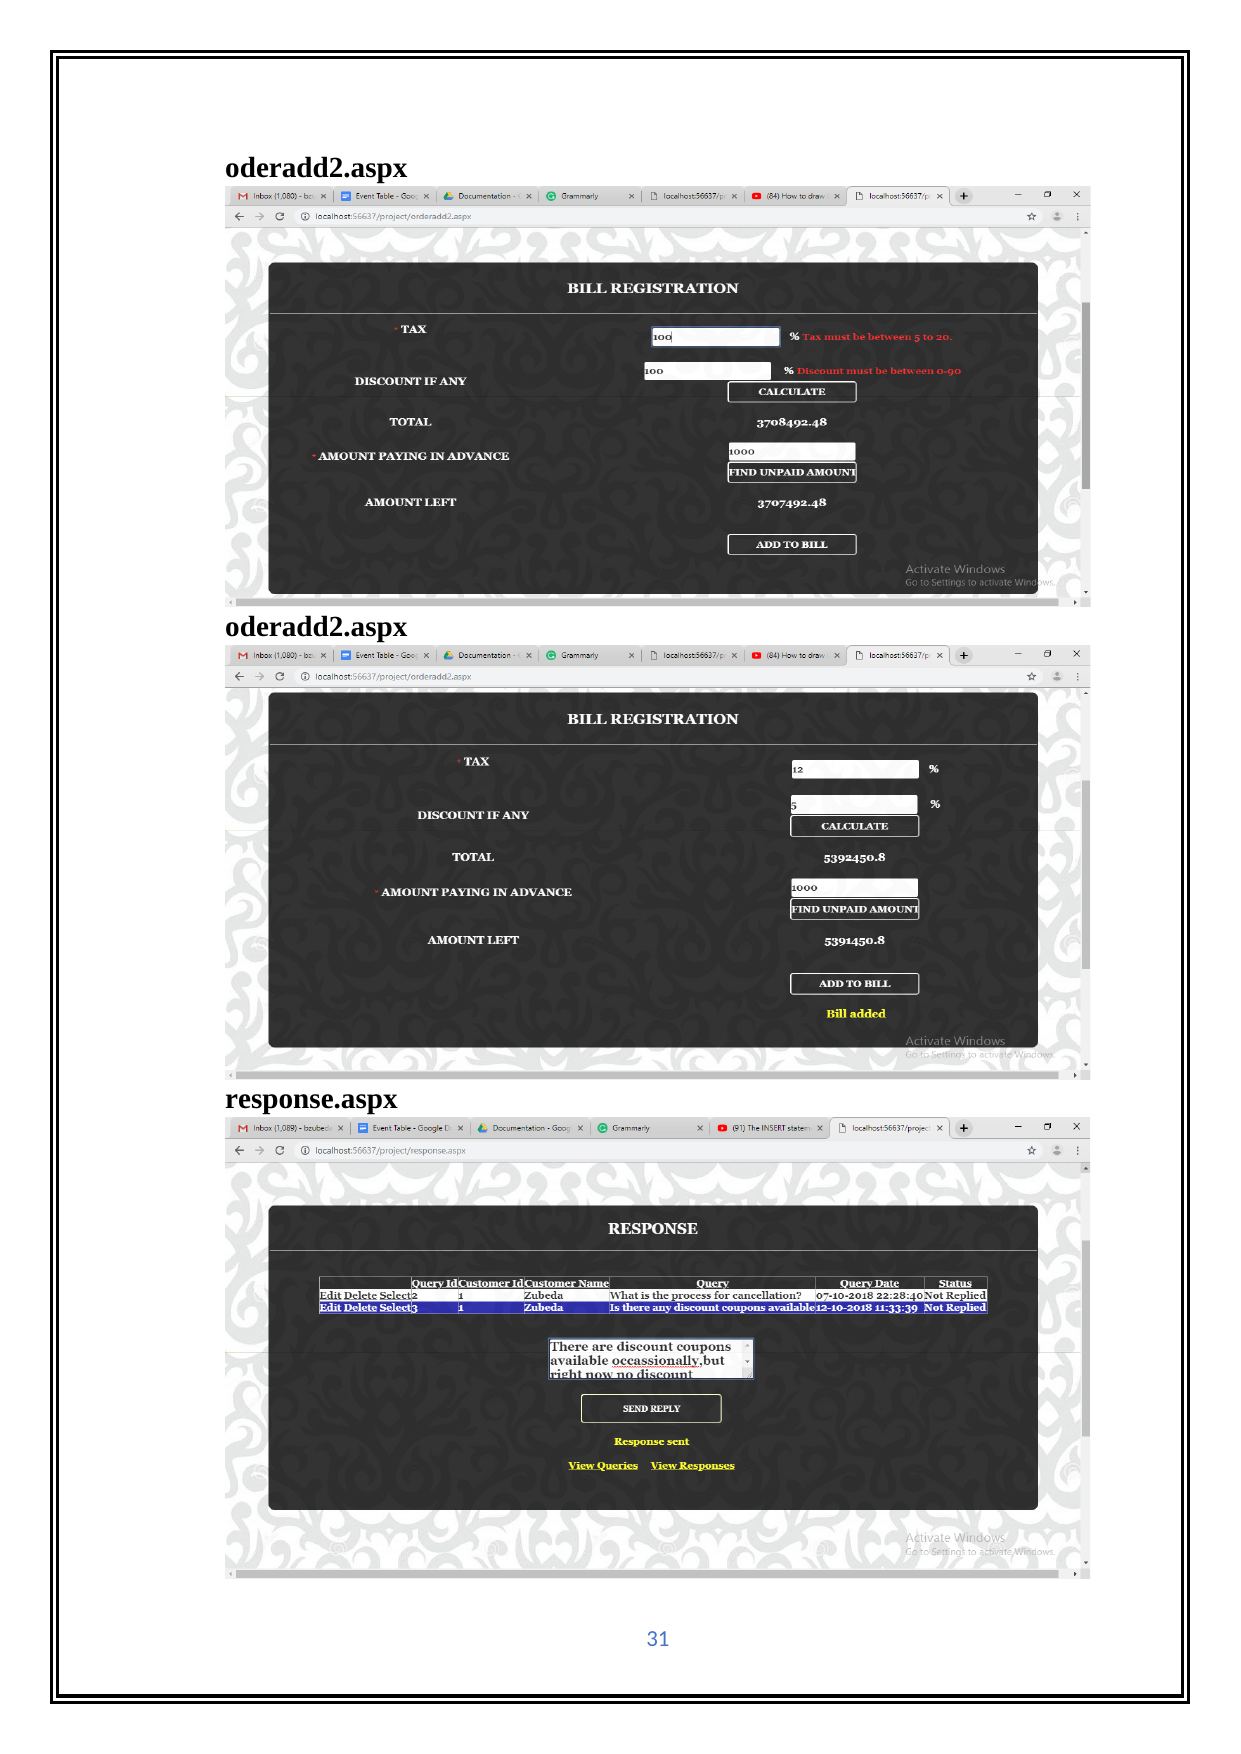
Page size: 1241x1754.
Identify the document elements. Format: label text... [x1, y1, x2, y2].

text response.aspx [225, 1081, 1090, 1115]
picture [225, 645, 1091, 1080]
picture [225, 1117, 1091, 1579]
text oderadd2.aspx [225, 150, 1090, 183]
text oderadd2.aspx [225, 609, 1090, 642]
picture [225, 186, 1091, 607]
